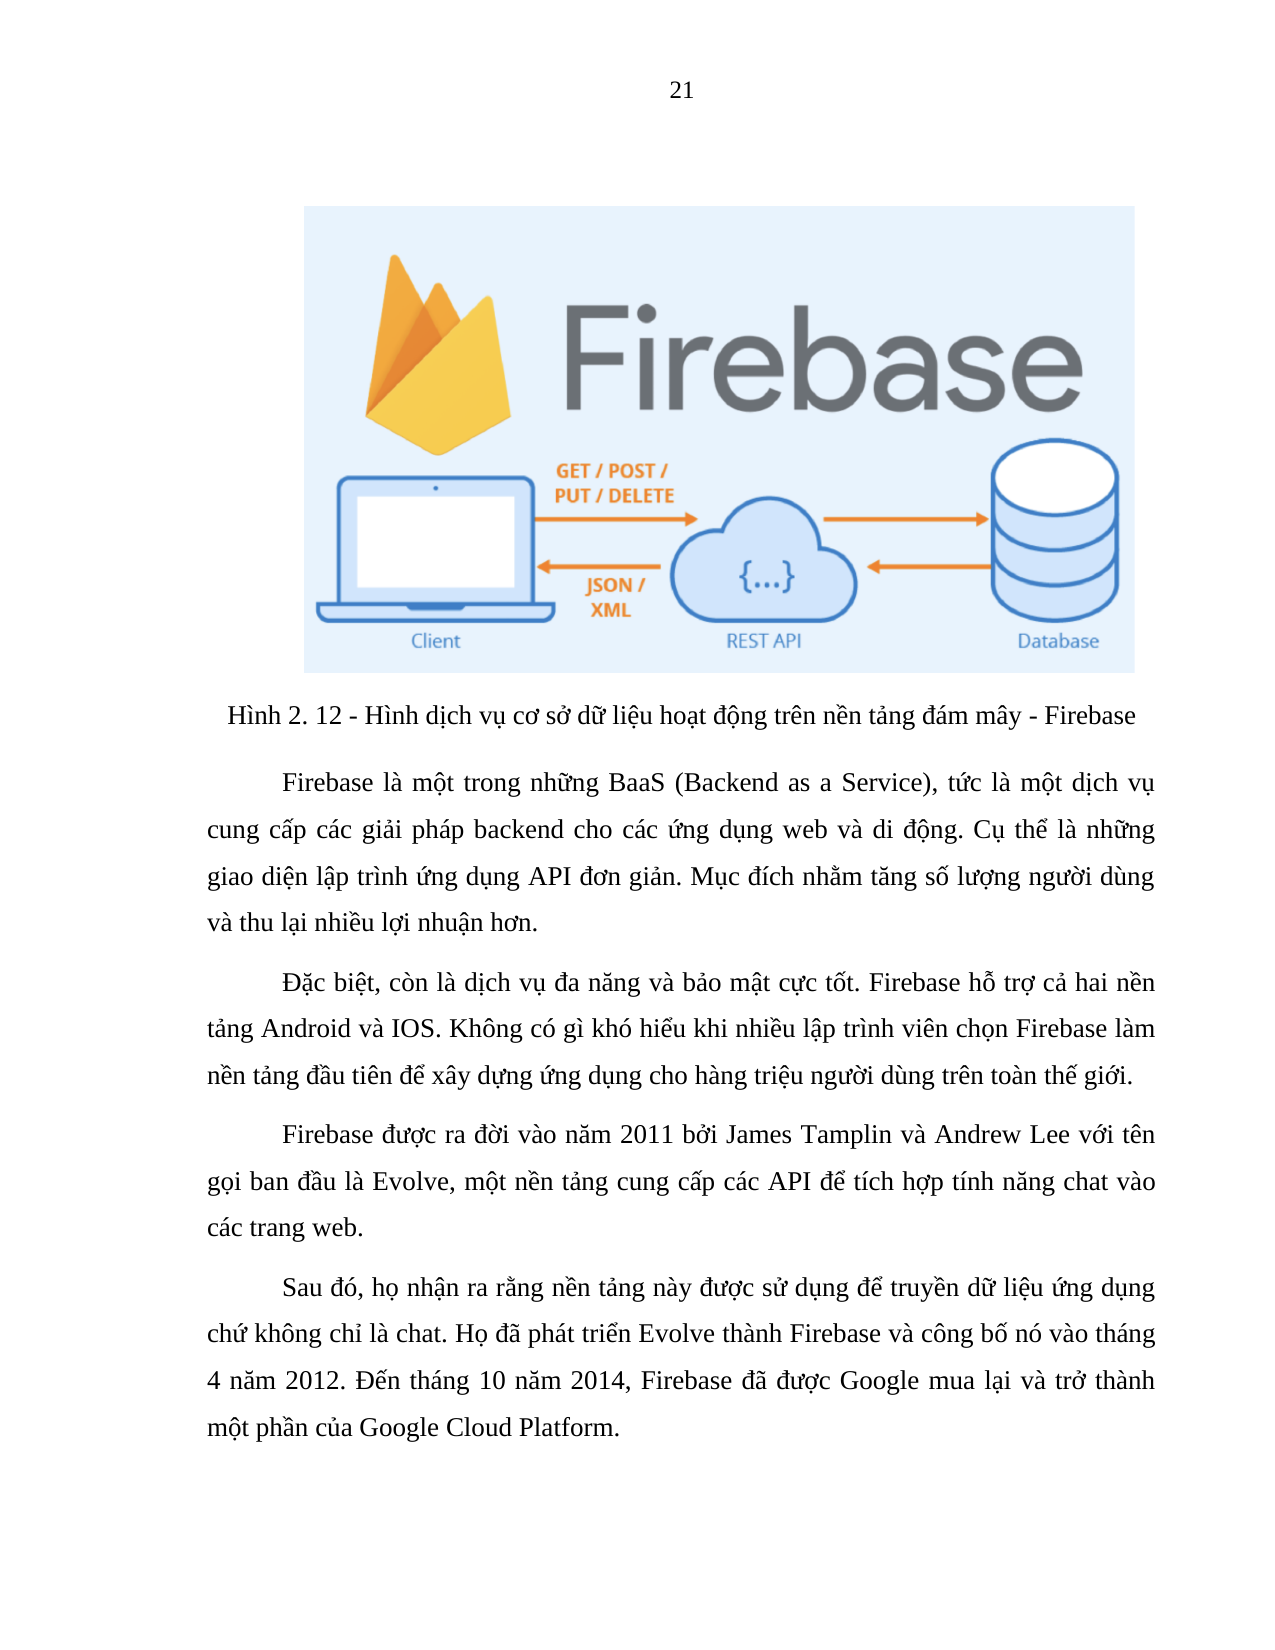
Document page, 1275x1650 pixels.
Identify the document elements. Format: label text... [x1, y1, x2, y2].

text Firebase được ra đời vào năm 2011 bởi James Tamplin và Andrew Lee với tên gọi ban đầu là Evolve, một nền tảng cung cấp các API để tích hợp tính năng chat vào các trang web. [207, 1118, 1157, 1243]
text Firebase là một trong những BaaS (Backend as a Service), tức là một dịch vụ cung cấp các giải pháp backend cho các ứng dụng web và di động. Cụ thể là những giao diện lập trình ứng dụng API đơn giản. Mục đích nhằm tăng số lượng người dùng và thu lại nhiều lợi nhuận hơn. [207, 767, 1157, 938]
text Đặc biệt, còn là dịch vụ đa năng và bảo mật cực tốt. Firebase hỗ trợ cả hai nền tảng Android và IOS. Không có gì khó hiểu khi nhiều lập trình viên chọn Firebase làm nền tảng đầu tiên để xây dựng ứng dụng cho hàng triệu người dùng trên toàn thế giới. [207, 966, 1157, 1090]
text Sau đó, họ nhận ra rằng nền tảng này được sử dụng để truyền dữ liệu ứng dụng chứ không chỉ là chat. Họ đã phát triển Evolve thành Firebase và công bố nó vào tháng 4 năm 2012. Đến tháng 10 năm 2014, Firebase đã được Google mua lại và trở thành một phần của Google Cloud Platform. [207, 1271, 1157, 1442]
text Hình 2. 12 - Hình dịch vụ cơ sở dữ liệu hoạt động trên nền tảng đám mây - Firebase [207, 699, 1157, 730]
picture [304, 206, 1135, 673]
